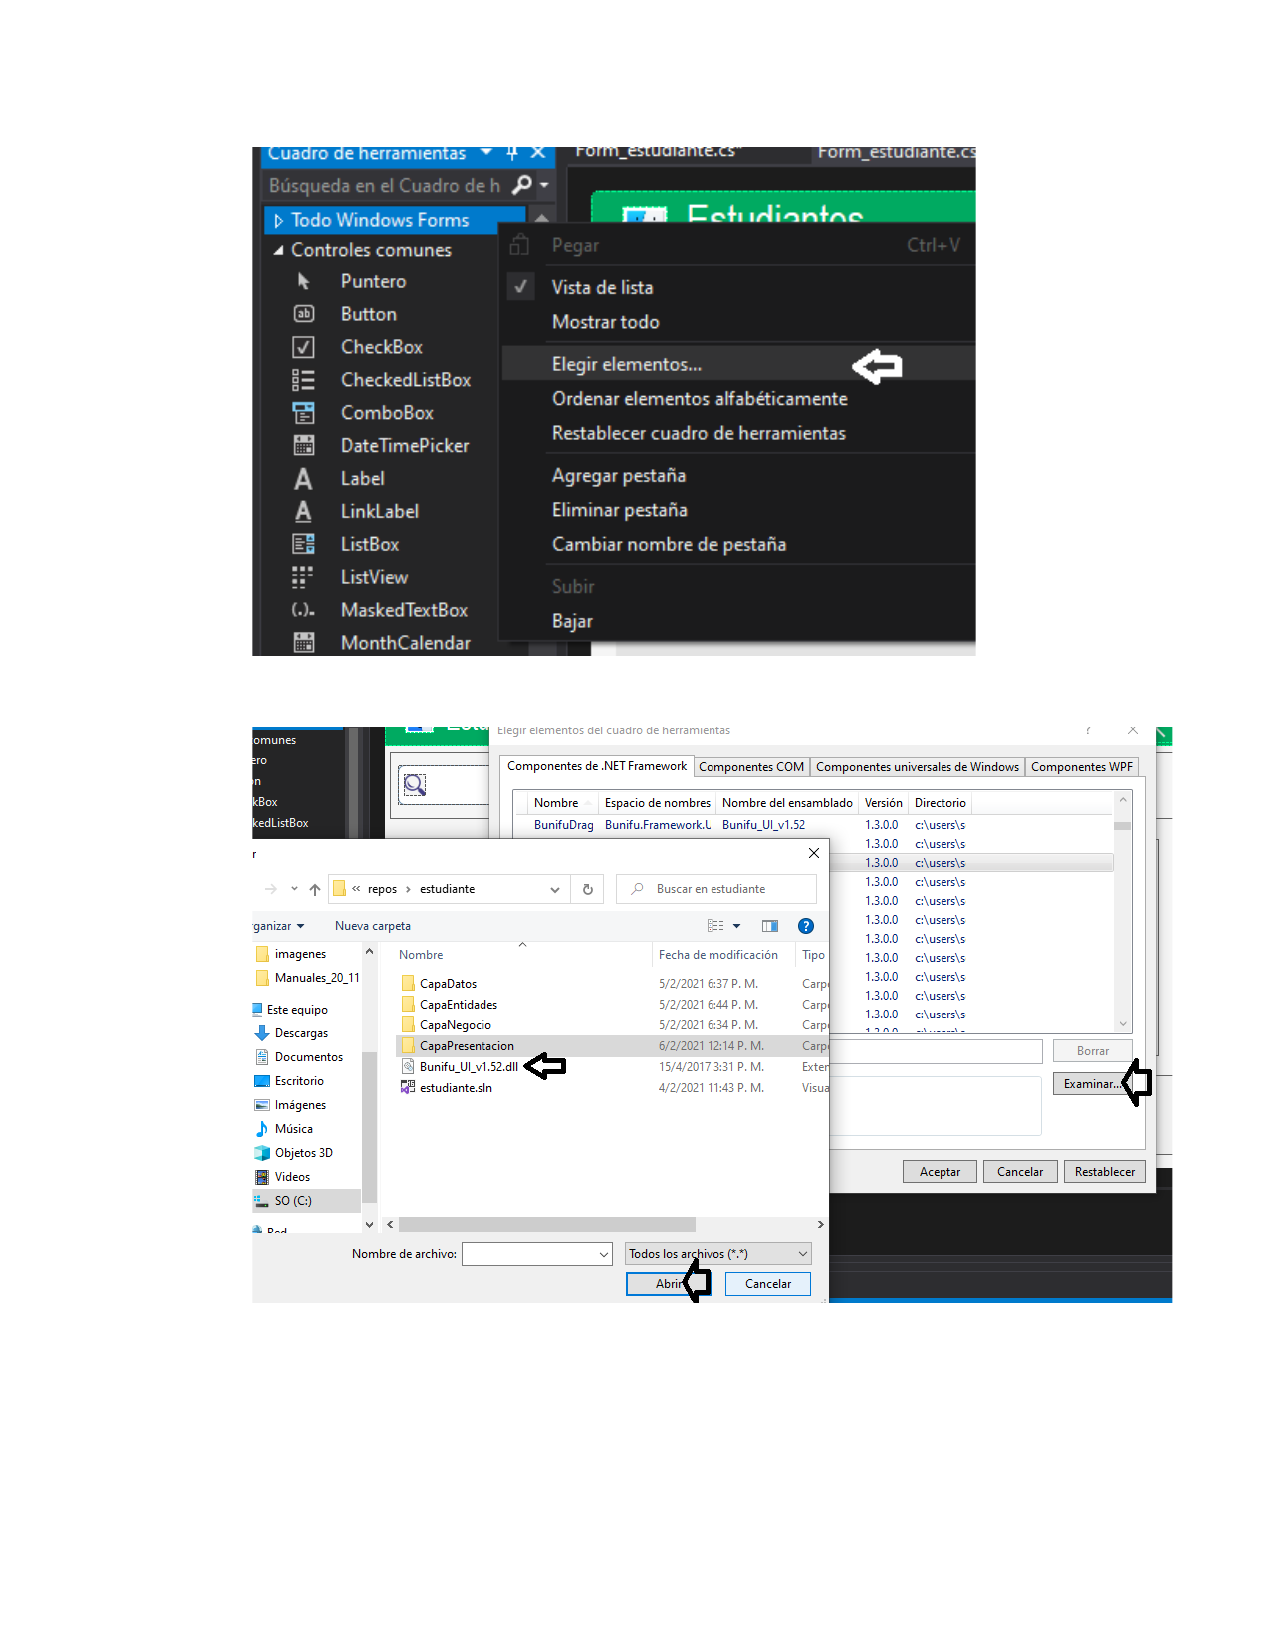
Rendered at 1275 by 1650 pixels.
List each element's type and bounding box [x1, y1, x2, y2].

picture [252, 147, 976, 656]
picture [252, 727, 1173, 1303]
